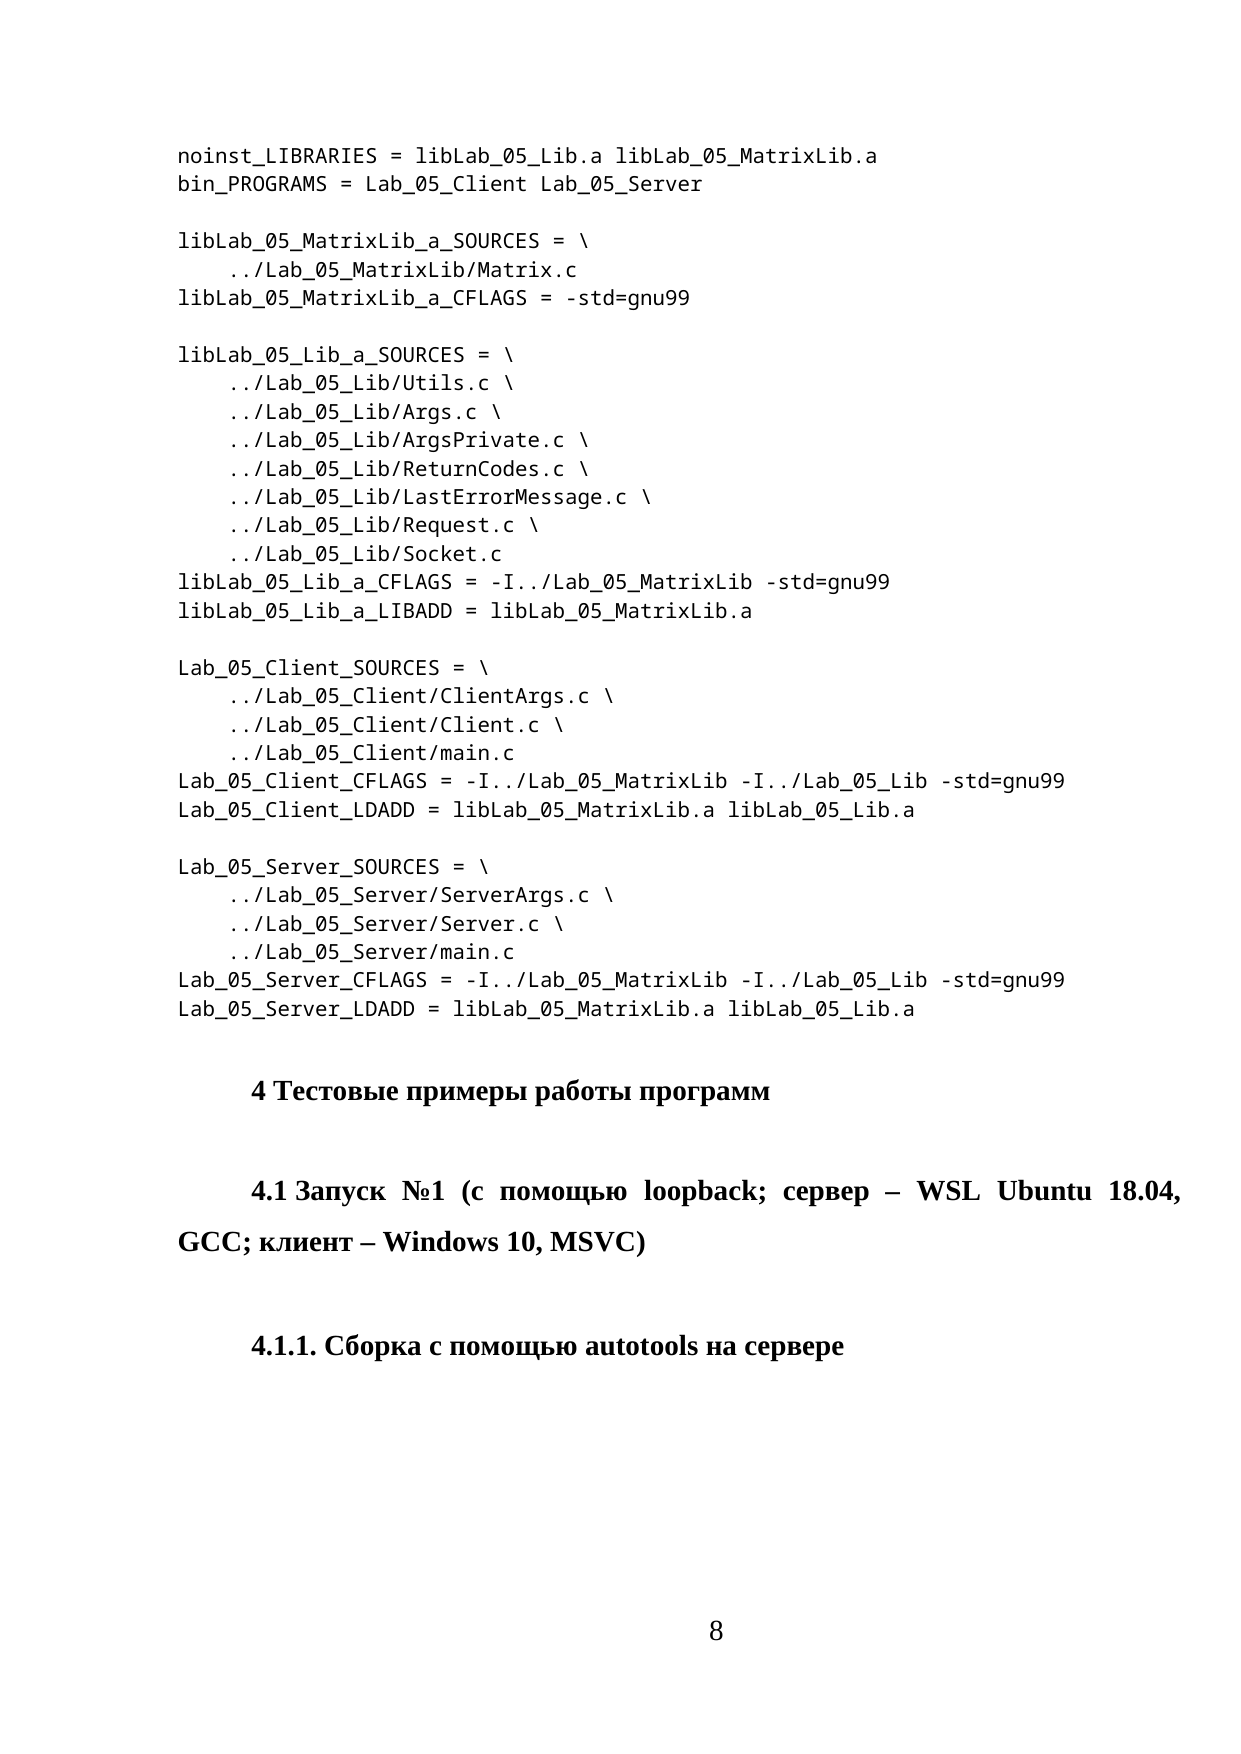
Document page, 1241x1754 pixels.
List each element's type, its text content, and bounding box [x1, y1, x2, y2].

subtitle Запуск №1 (с помощью loopback; сервер – WSL Ubuntu 18.04, GCC; клиент – Windows 10, MSVC) [177, 1173, 1181, 1257]
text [177, 141, 1181, 1022]
subtitle Тестовые примеры работы программ [177, 1073, 1181, 1106]
subtitle Сборка с помощью autotools на сервере [177, 1328, 1181, 1362]
